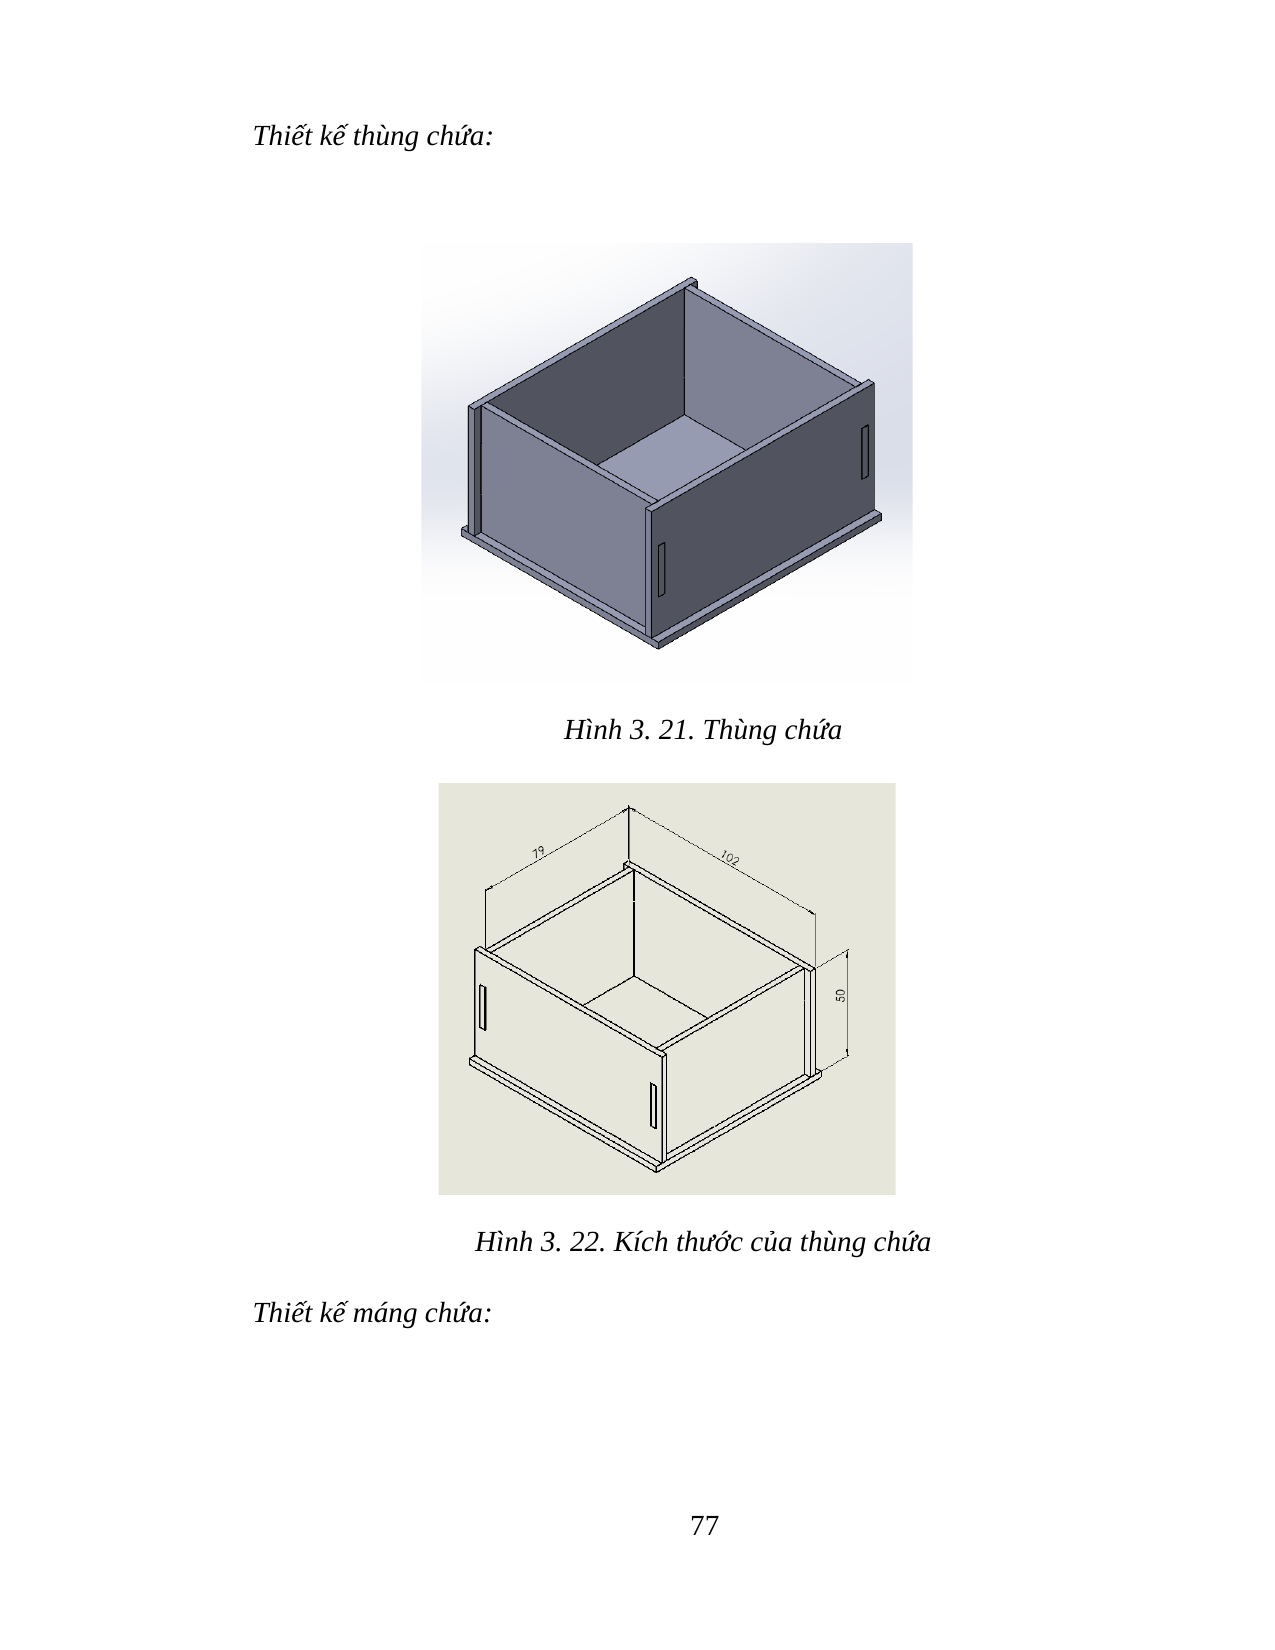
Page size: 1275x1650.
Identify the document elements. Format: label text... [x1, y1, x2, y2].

text Thiết kế máng chứa: [177, 1295, 1157, 1328]
picture [421, 243, 913, 683]
text Hình 3. 21. Thùng chứa [177, 712, 1157, 746]
text Thiết kế thùng chứa: [177, 118, 1157, 152]
text Hình 3. 22. Kích thước của thùng chứa [177, 1224, 1157, 1257]
picture [438, 783, 896, 1195]
